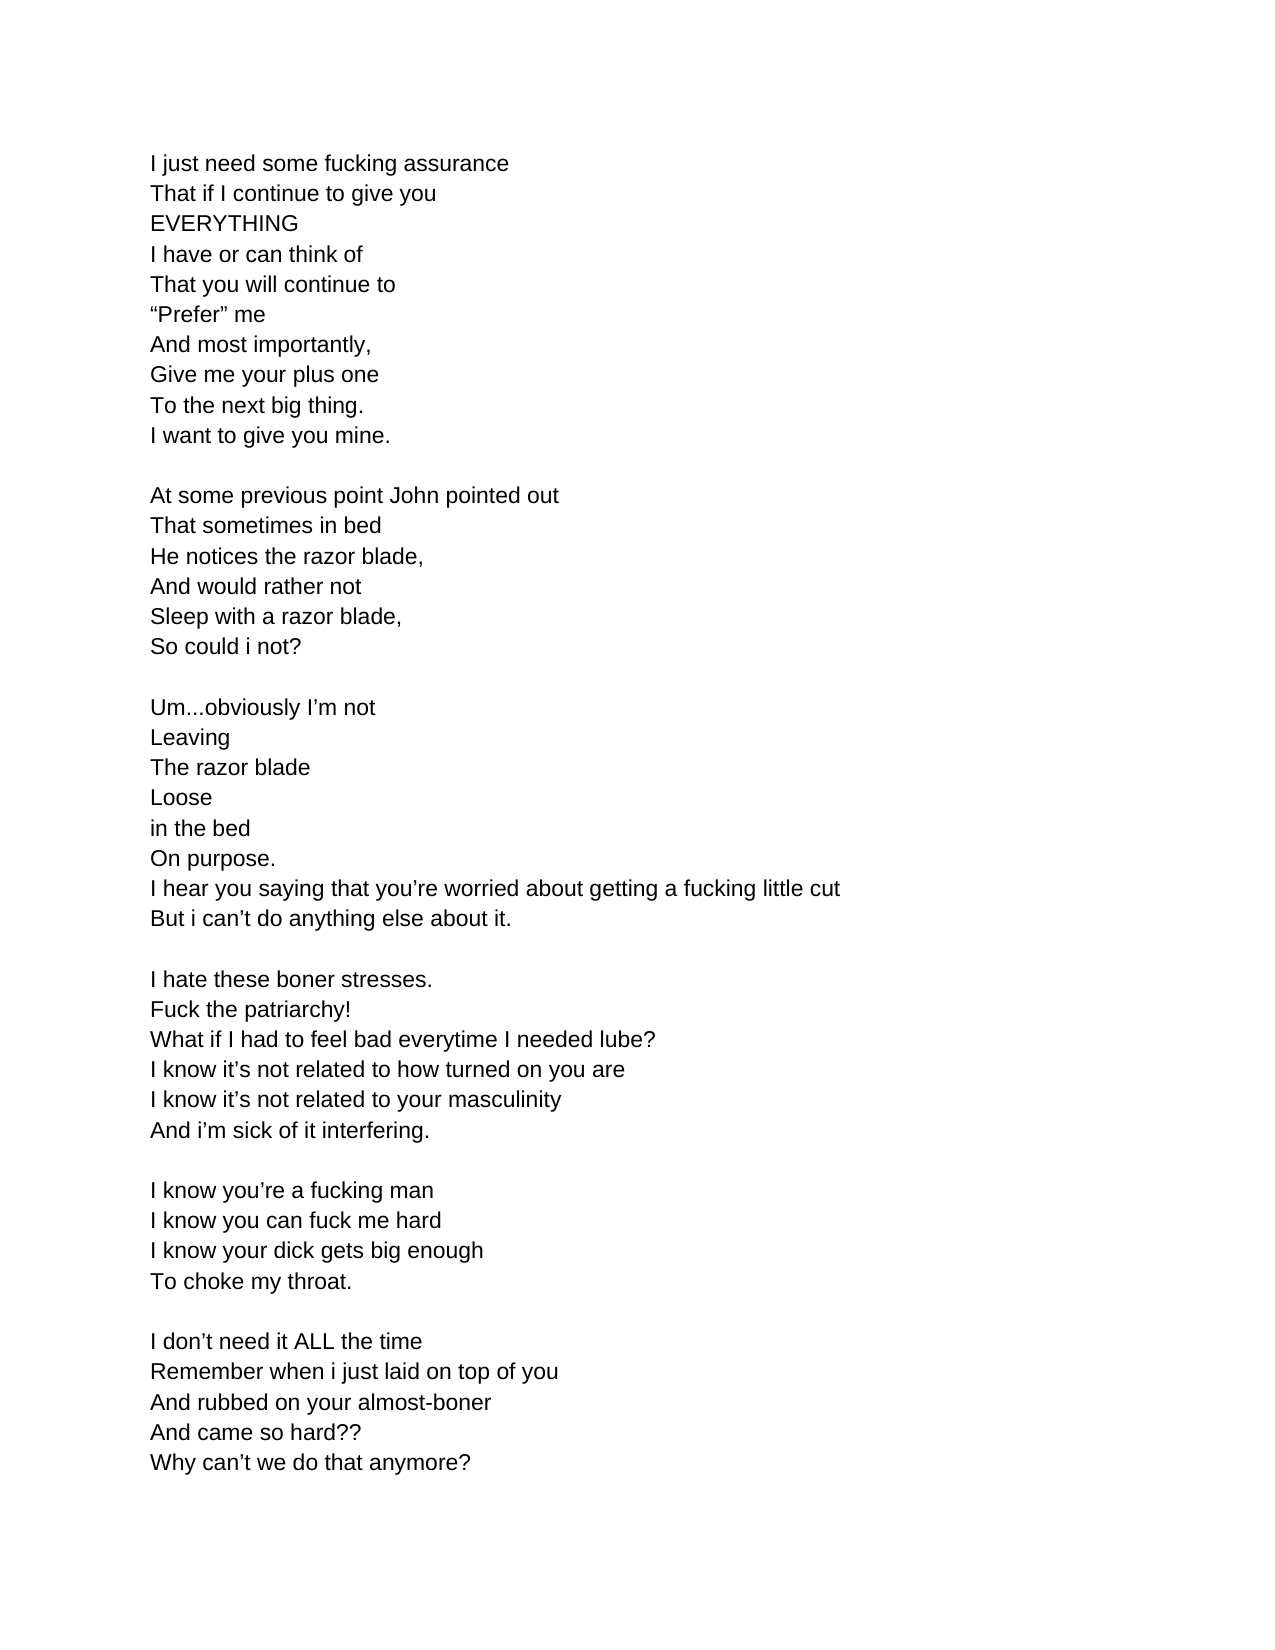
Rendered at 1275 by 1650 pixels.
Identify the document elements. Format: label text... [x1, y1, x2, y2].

text “Prefer” me [150, 301, 1125, 327]
text Give me your plus one [150, 361, 1125, 388]
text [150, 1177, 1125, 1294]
text That you will continue to [150, 271, 1125, 297]
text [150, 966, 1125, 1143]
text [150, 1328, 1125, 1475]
text I have or can think of [150, 241, 1125, 267]
text EVERYTHING [150, 210, 1125, 237]
text I just need some fucking assurance [150, 150, 1125, 176]
text To the next big thing. [150, 392, 1125, 418]
text That if I continue to give you [150, 180, 1125, 207]
text I want to give you mine. [150, 422, 1125, 448]
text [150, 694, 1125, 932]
text And most importantly, [150, 331, 1125, 358]
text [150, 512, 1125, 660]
text At some previous point John pointed out [150, 482, 1125, 509]
